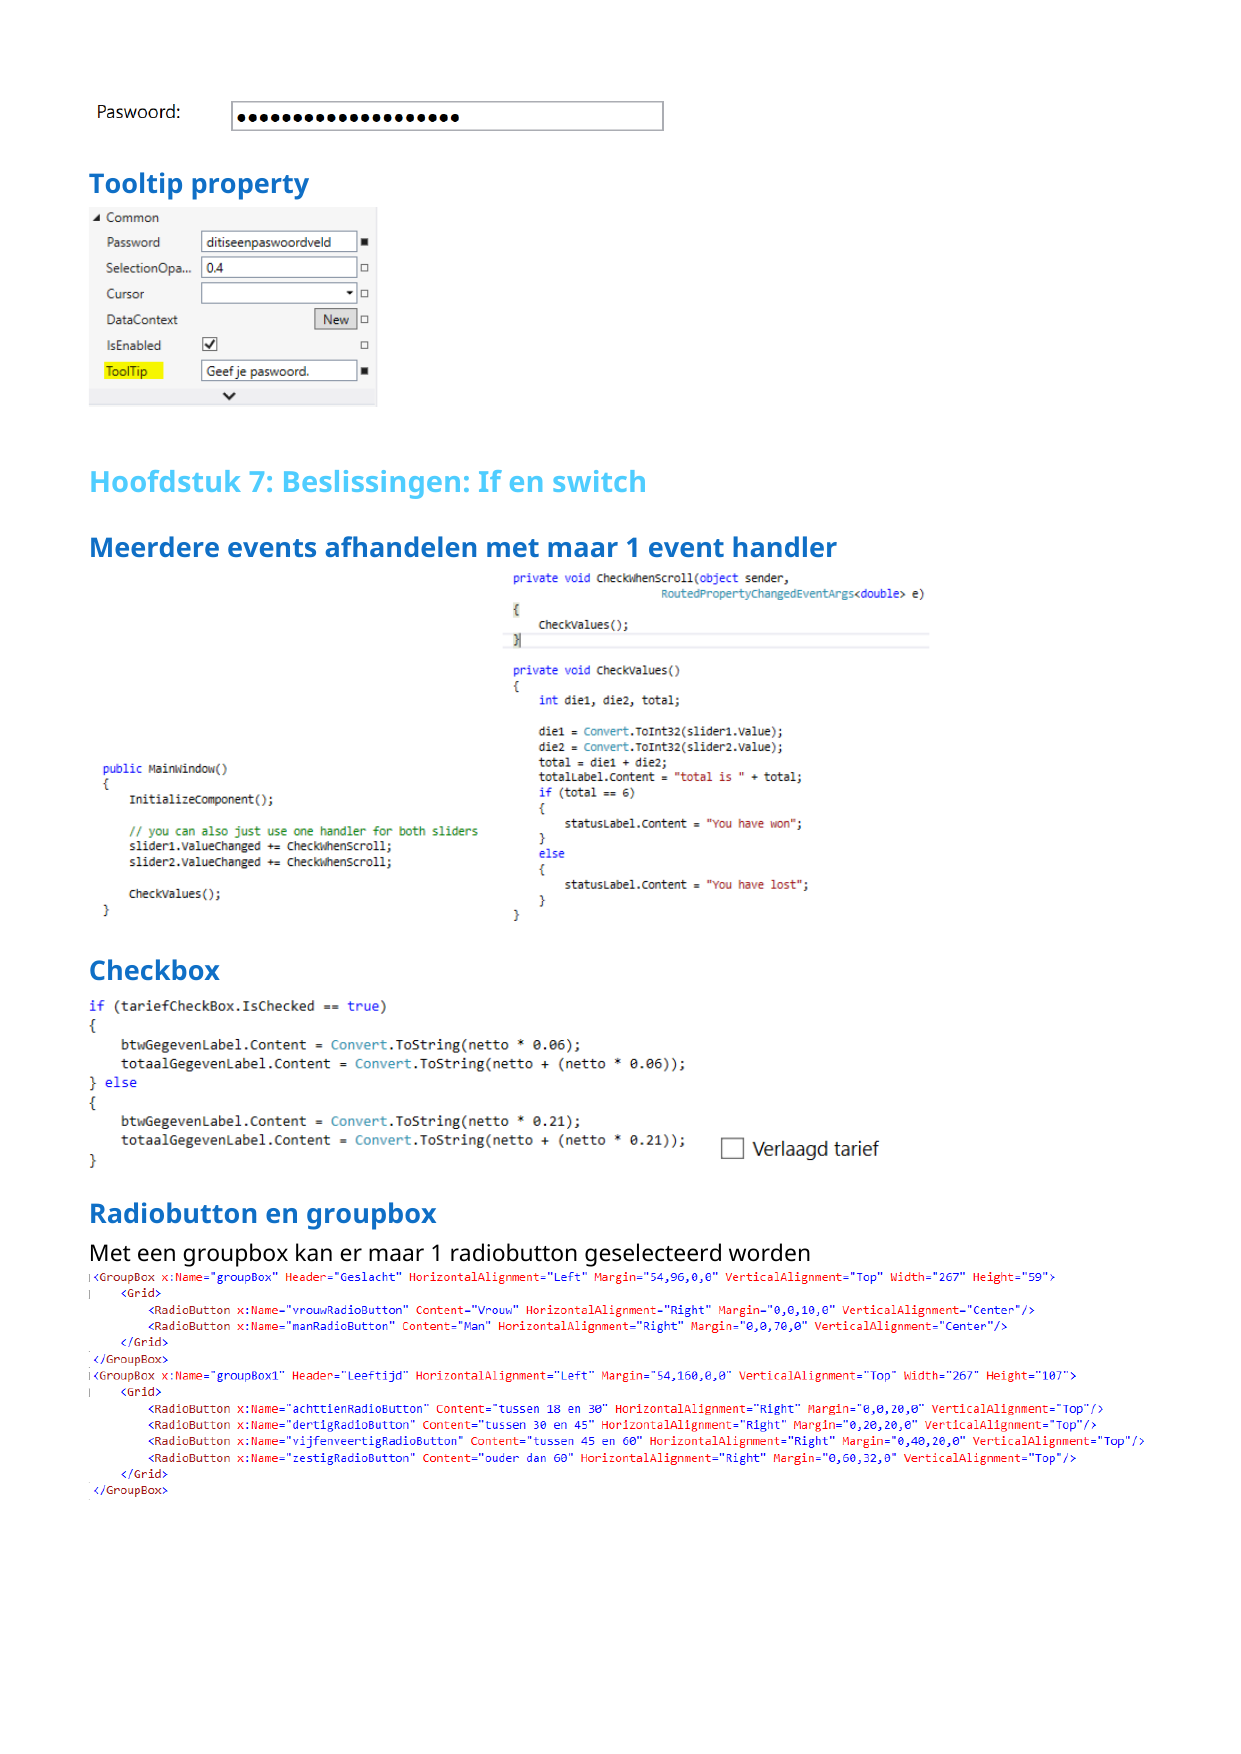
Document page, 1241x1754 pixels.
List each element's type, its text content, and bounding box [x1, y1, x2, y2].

subtitle Radiobutton en groupbox [89, 1195, 1152, 1232]
subtitle Meerdere events afhandelen met maar 1 event handler [89, 528, 1152, 565]
text Met een groupbox kan er maar 1 radiobutton geselecteerd worden [89, 1237, 1152, 1268]
picture [88, 570, 930, 931]
subtitle Tooltip property [89, 165, 1152, 202]
subtitle Checkbox [89, 952, 1152, 989]
picture [702, 1128, 898, 1174]
picture [88, 88, 673, 144]
subtitle Hoofdstuk 7: Beslissingen: If en switch [89, 462, 1152, 501]
picture [88, 207, 378, 407]
picture [88, 994, 697, 1174]
picture [88, 1268, 1150, 1500]
